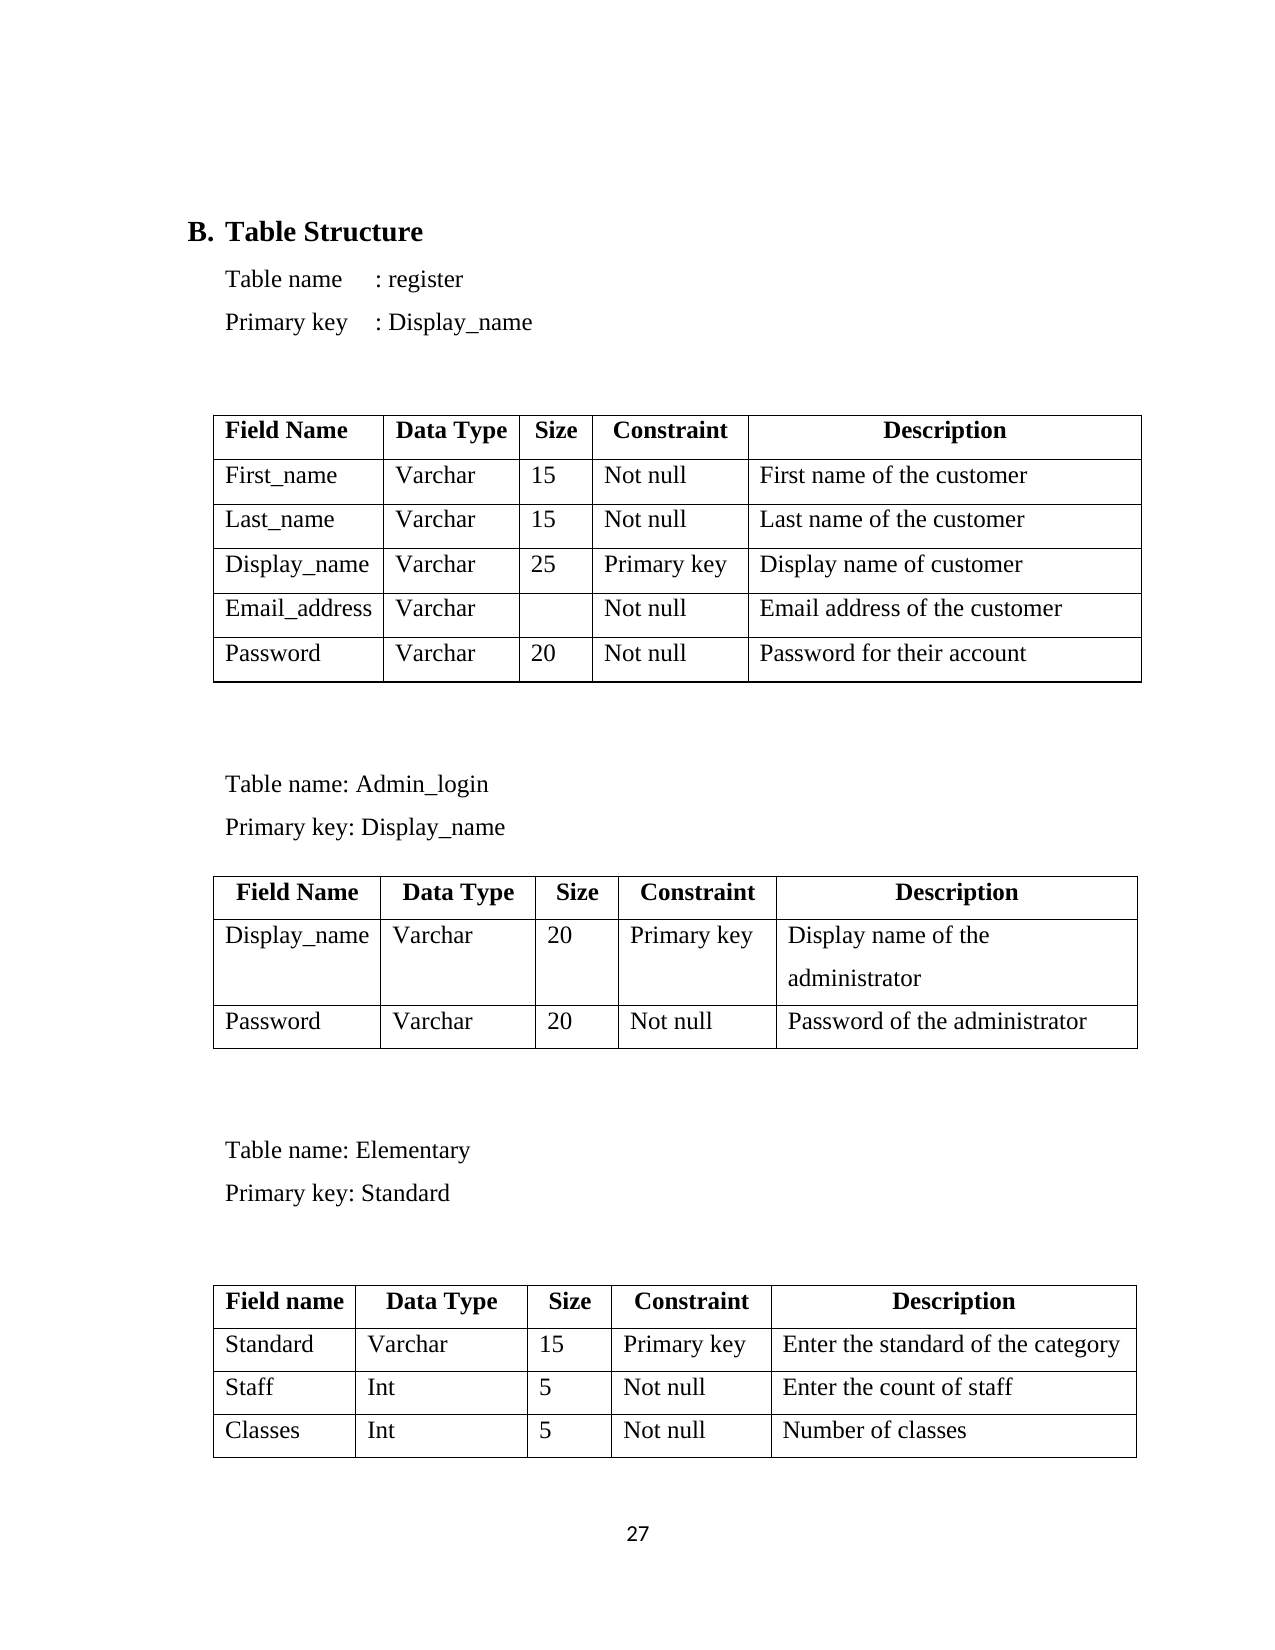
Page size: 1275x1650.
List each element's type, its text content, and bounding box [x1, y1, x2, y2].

table_cell First name of the customer [749, 460, 1141, 503]
table_cell Enter the count of staff [772, 1372, 1136, 1414]
table_cell Display name of customer [749, 549, 1141, 592]
table_cell Not null [593, 460, 748, 503]
table_header Field Name [214, 877, 380, 919]
table_cell 20 [536, 920, 618, 1005]
table_cell Int [356, 1372, 527, 1414]
table_cell Not null [593, 505, 748, 548]
table_cell 25 [520, 549, 592, 592]
table_cell Enter the standard of the category [772, 1329, 1136, 1371]
table_cell Varchar [384, 549, 519, 592]
table_cell [520, 594, 592, 637]
table_cell Not null [619, 1006, 776, 1048]
table_cell Password for their account [749, 638, 1141, 681]
table_header Data Type [356, 1286, 527, 1328]
table_cell Display_name [214, 920, 380, 1005]
table_cell Password of the administrator [777, 1006, 1137, 1048]
list Primary key: Standard [225, 1178, 1125, 1207]
table_header Size [528, 1286, 611, 1328]
table_header Constraint [593, 416, 748, 459]
table_cell Varchar [381, 1006, 535, 1048]
table_cell Varchar [384, 505, 519, 548]
table_cell Primary key [612, 1329, 771, 1371]
table_header Description [749, 416, 1141, 459]
list Table Structure [187, 214, 1125, 247]
table_cell 20 [520, 638, 592, 681]
list Table name : register [225, 264, 1125, 293]
table_cell 5 [528, 1372, 611, 1414]
table_header Description [772, 1286, 1136, 1328]
table_cell Primary key [593, 549, 748, 592]
list Table name: Admin_login [225, 769, 1125, 797]
list Table name: Elementary [225, 1135, 1125, 1164]
table_cell Primary key [619, 920, 776, 1005]
table_cell Email_address [214, 594, 383, 637]
table_cell Standard [214, 1329, 355, 1371]
table_cell Varchar [384, 594, 519, 637]
table_header Size [520, 416, 592, 459]
table_cell Varchar [356, 1329, 527, 1371]
list Primary key : Display_name [225, 307, 1125, 336]
table_header Description [777, 877, 1137, 919]
table_cell 5 [528, 1415, 611, 1457]
table_header Data Type [381, 877, 535, 919]
table_cell Email address of the customer [749, 594, 1141, 637]
table_cell 15 [528, 1329, 611, 1371]
table_cell Varchar [384, 460, 519, 503]
table_cell Not null [593, 638, 748, 681]
table_cell Varchar [384, 638, 519, 681]
table_cell Last_name [214, 505, 383, 548]
table_header Field name [214, 1286, 355, 1328]
table_cell 15 [520, 505, 592, 548]
table_cell Not null [612, 1372, 771, 1414]
table_cell Last name of the customer [749, 505, 1141, 548]
table_cell Varchar [381, 920, 535, 1005]
table_cell First_name [214, 460, 383, 503]
table_cell Password [214, 638, 383, 681]
table_cell Int [356, 1415, 527, 1457]
table_cell Not null [612, 1415, 771, 1457]
table_cell Display_name [214, 549, 383, 592]
table_cell Not null [593, 594, 748, 637]
table_header Field Name [214, 416, 383, 459]
list Primary key: Display_name [225, 812, 1125, 841]
table_header Constraint [619, 877, 776, 919]
table_cell Classes [214, 1415, 355, 1457]
table_cell Password [214, 1006, 380, 1048]
table_cell 15 [520, 460, 592, 503]
table_header Size [536, 877, 618, 919]
table_cell Display name of the administrator [777, 920, 1137, 1005]
table_cell Staff [214, 1372, 355, 1414]
table_cell 20 [536, 1006, 618, 1048]
table_header Constraint [612, 1286, 771, 1328]
table_header Data Type [384, 416, 519, 459]
table_cell Number of classes [772, 1415, 1136, 1457]
